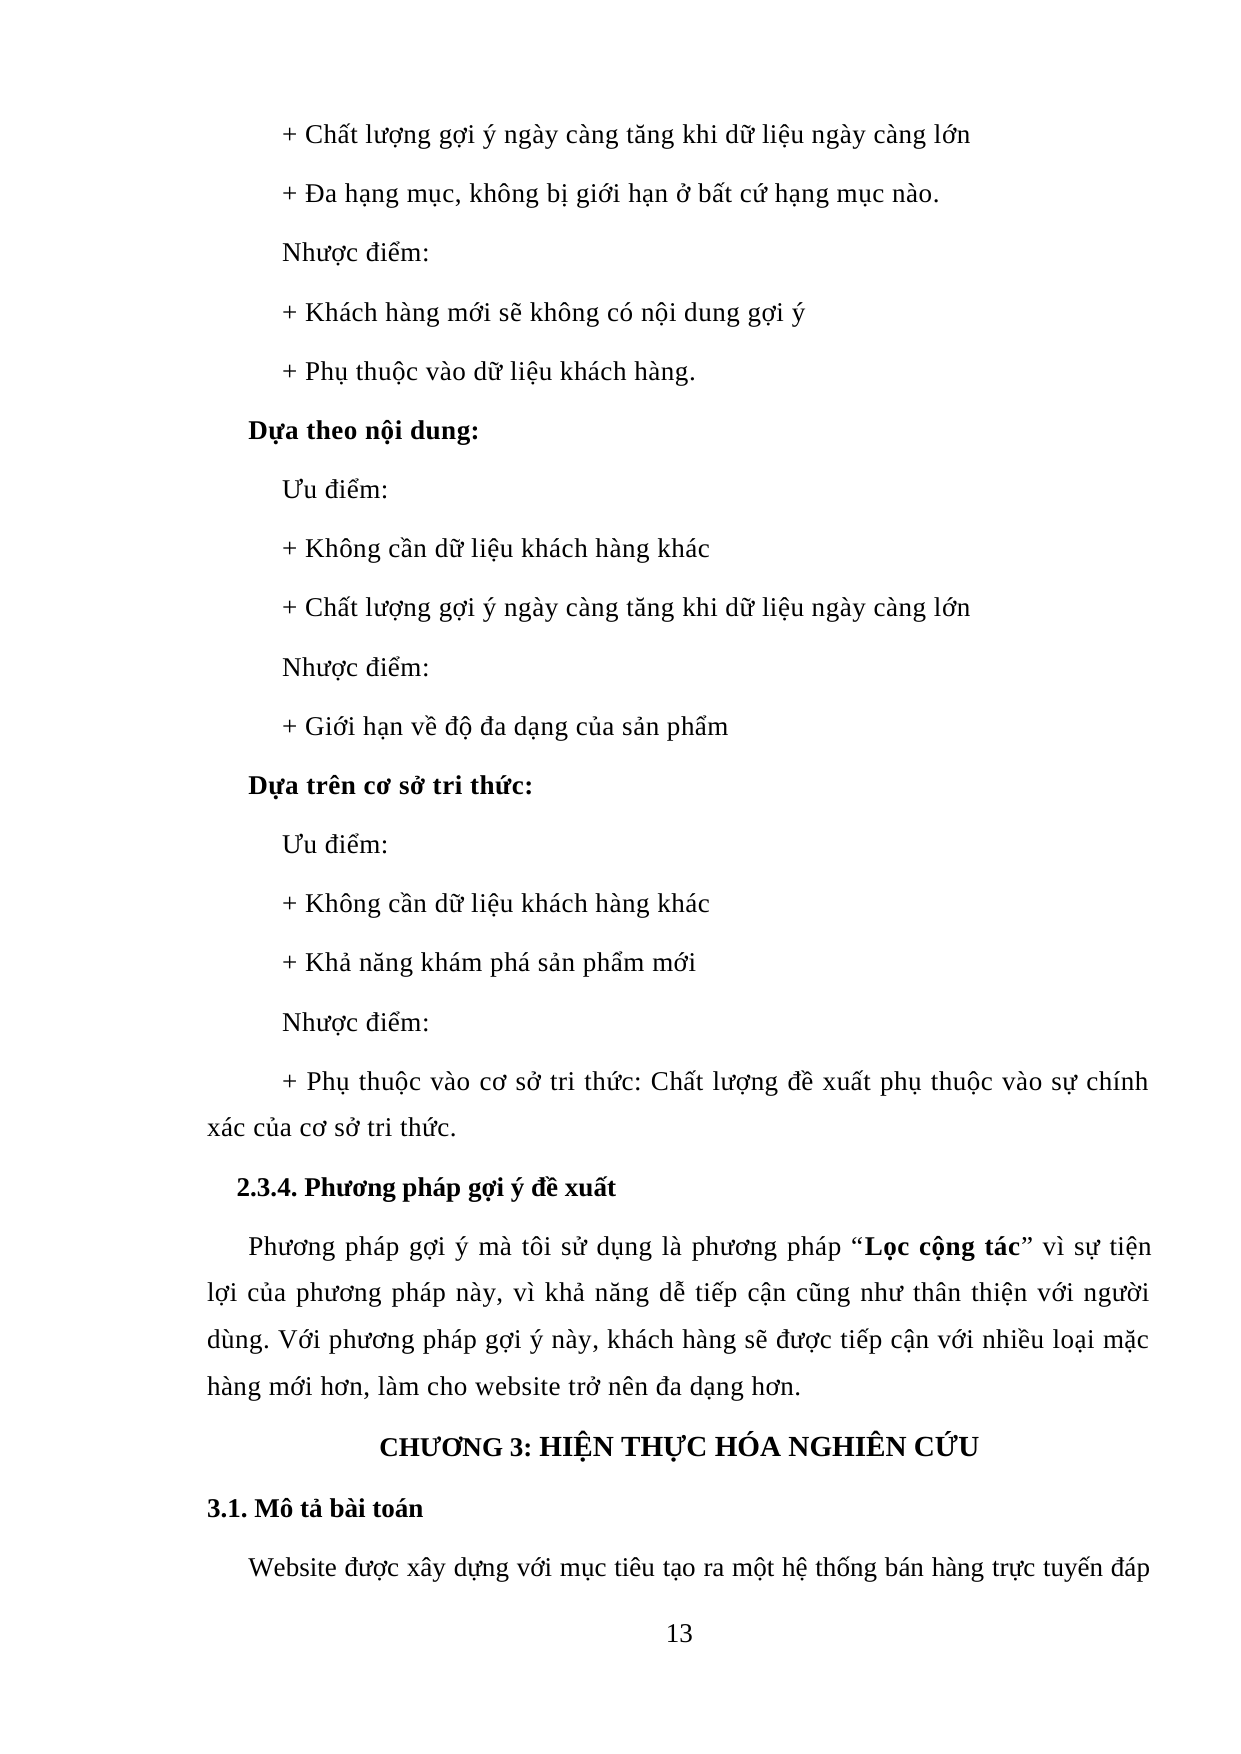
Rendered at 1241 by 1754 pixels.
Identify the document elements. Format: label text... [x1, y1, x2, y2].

text + Giới hạn về độ đa dạng của sản phẩm [207, 710, 1152, 741]
text + Chất lượng gợi ý ngày càng tăng khi dữ liệu ngày càng lớn [207, 118, 1152, 149]
text + Đa hạng mục, không bị giới hạn ở bất cứ hạng mục nào. [207, 177, 1152, 208]
text Nhược điểm: [207, 1006, 1152, 1037]
text Phương pháp gợi ý mà tôi sử dụng là phương pháp “Lọc cộng tác” vì sự tiện lợi của phương pháp này, vì khả năng dễ tiếp cận cũng như thân thiện với người dùng. Với phương pháp gợi ý này, khách hàng sẽ được tiếp cận với nhiều loại mặc hàng mới hơn, làm cho website trở nên đa dạng hơn. [207, 1230, 1152, 1401]
subtitle HIỆN THỰC HÓA NGHIÊN CỨU [207, 1429, 1152, 1462]
text Ưu điểm: [207, 473, 1152, 504]
text + Khách hàng mới sẽ không có nội dung gợi ý [207, 296, 1152, 327]
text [207, 1551, 1152, 1582]
text Nhược điểm: [207, 651, 1152, 682]
subtitle Mô tả bài toán [207, 1492, 1152, 1523]
text + Khả năng khám phá sản phẩm mới [207, 946, 1152, 978]
text + Phụ thuộc vào cơ sở tri thức: Chất lượng đề xuất phụ thuộc vào sự chính xác của cơ sở tri thức. [207, 1065, 1152, 1143]
subtitle Phương pháp gợi ý đề xuất [236, 1171, 1152, 1202]
text Dựa trên cơ sở tri thức: [207, 769, 1152, 800]
text + Không cần dữ liệu khách hàng khác [207, 887, 1152, 918]
text + Phụ thuộc vào dữ liệu khách hàng. [207, 355, 1152, 386]
text Nhược điểm: [207, 236, 1152, 268]
text Dựa theo nội dung: [207, 414, 1152, 445]
text Ưu điểm: [207, 828, 1152, 859]
text + Không cần dữ liệu khách hàng khác [207, 532, 1152, 563]
text + Chất lượng gợi ý ngày càng tăng khi dữ liệu ngày càng lớn [207, 591, 1152, 623]
